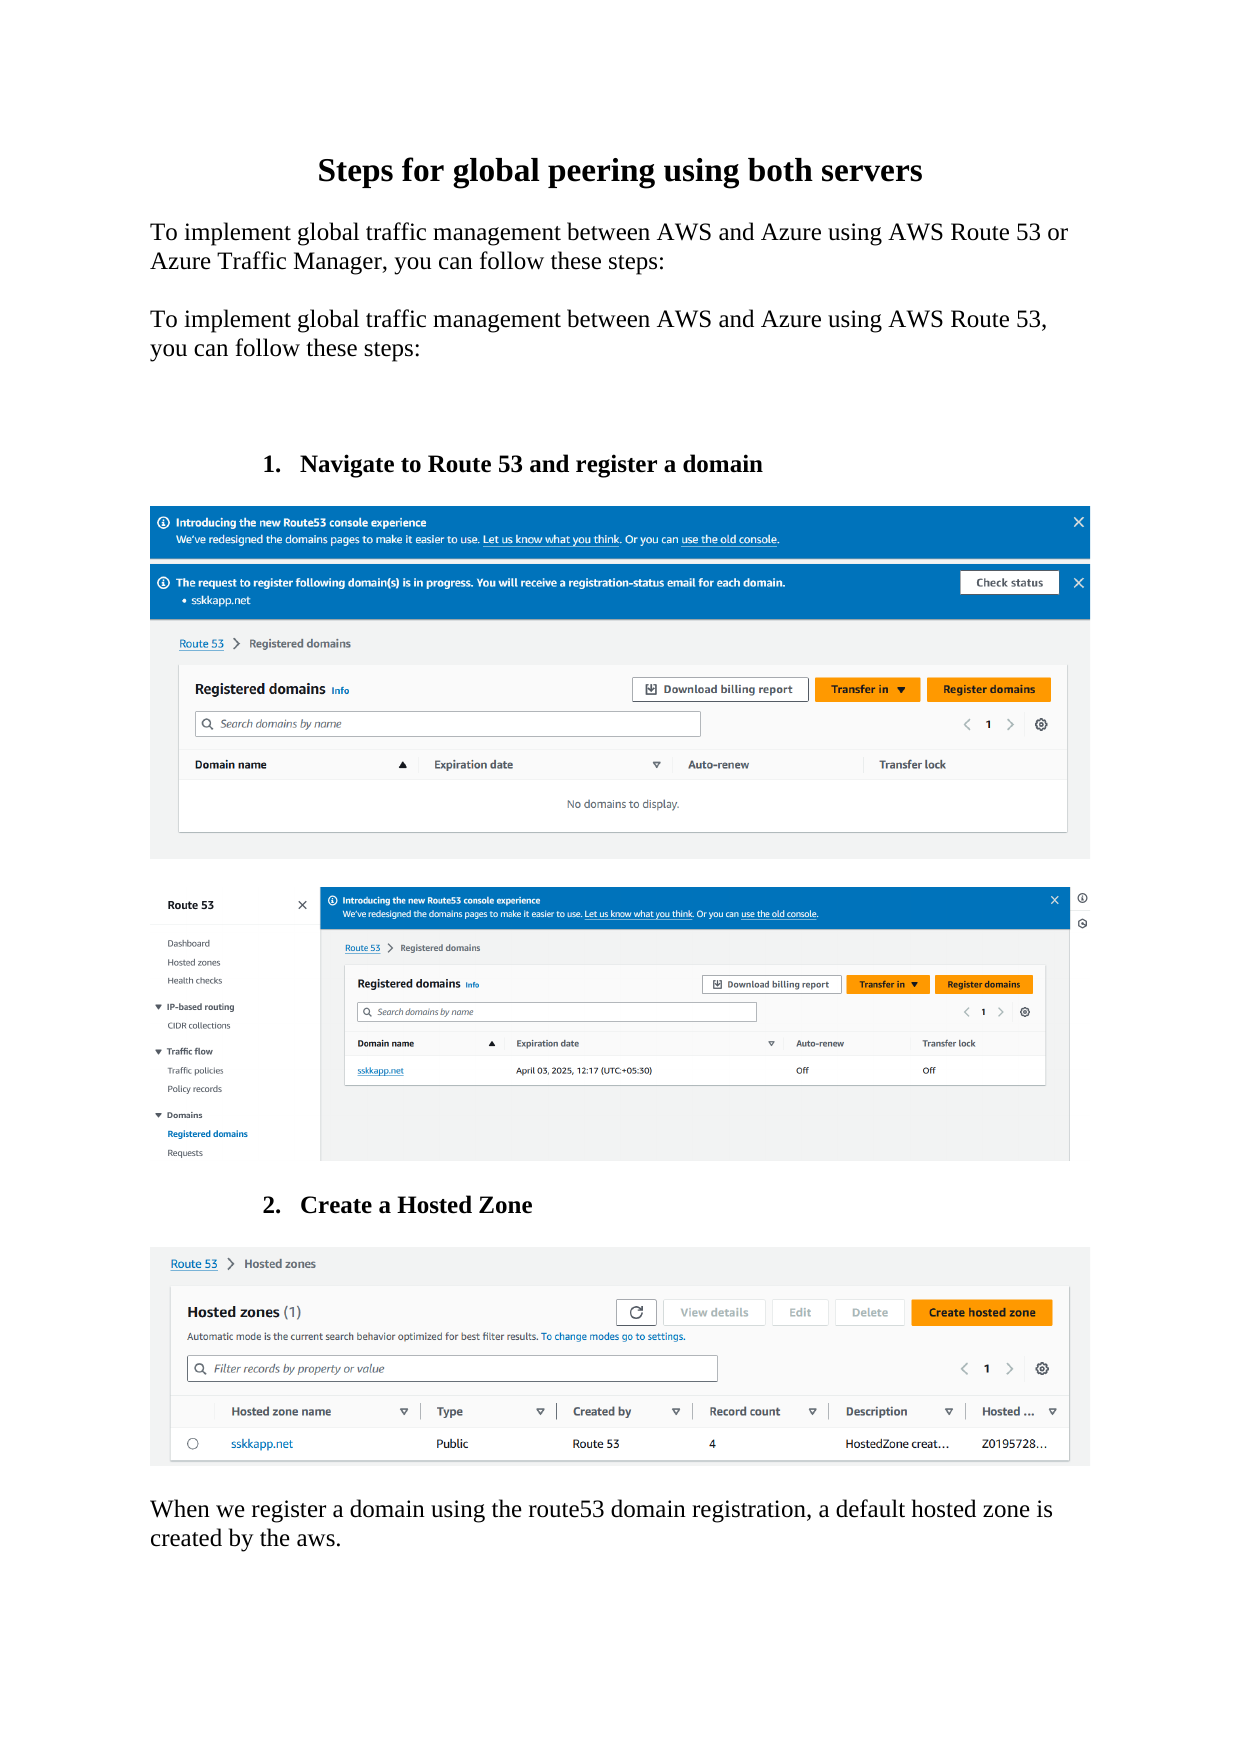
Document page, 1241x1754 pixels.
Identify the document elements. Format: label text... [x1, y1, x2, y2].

picture [150, 1247, 1091, 1466]
text To implement global traffic management between AWS and Azure using AWS Route 53, you can follow these steps: [150, 304, 1090, 362]
text Steps for global peering using both servers [150, 150, 1090, 188]
picture [150, 506, 1091, 859]
list Navigate to Route 53 and register a domain [262, 449, 1090, 477]
text To implement global traffic management between AWS and Azure using AWS Route 53 or Azure Traffic Manager, you can follow these steps: [150, 217, 1090, 275]
picture [150, 887, 1091, 1161]
list Create a Hosted Zone [262, 1190, 1090, 1218]
text When we register a domain using the route53 domain registration, a default hosted zone is created by the aws. [150, 1494, 1090, 1552]
